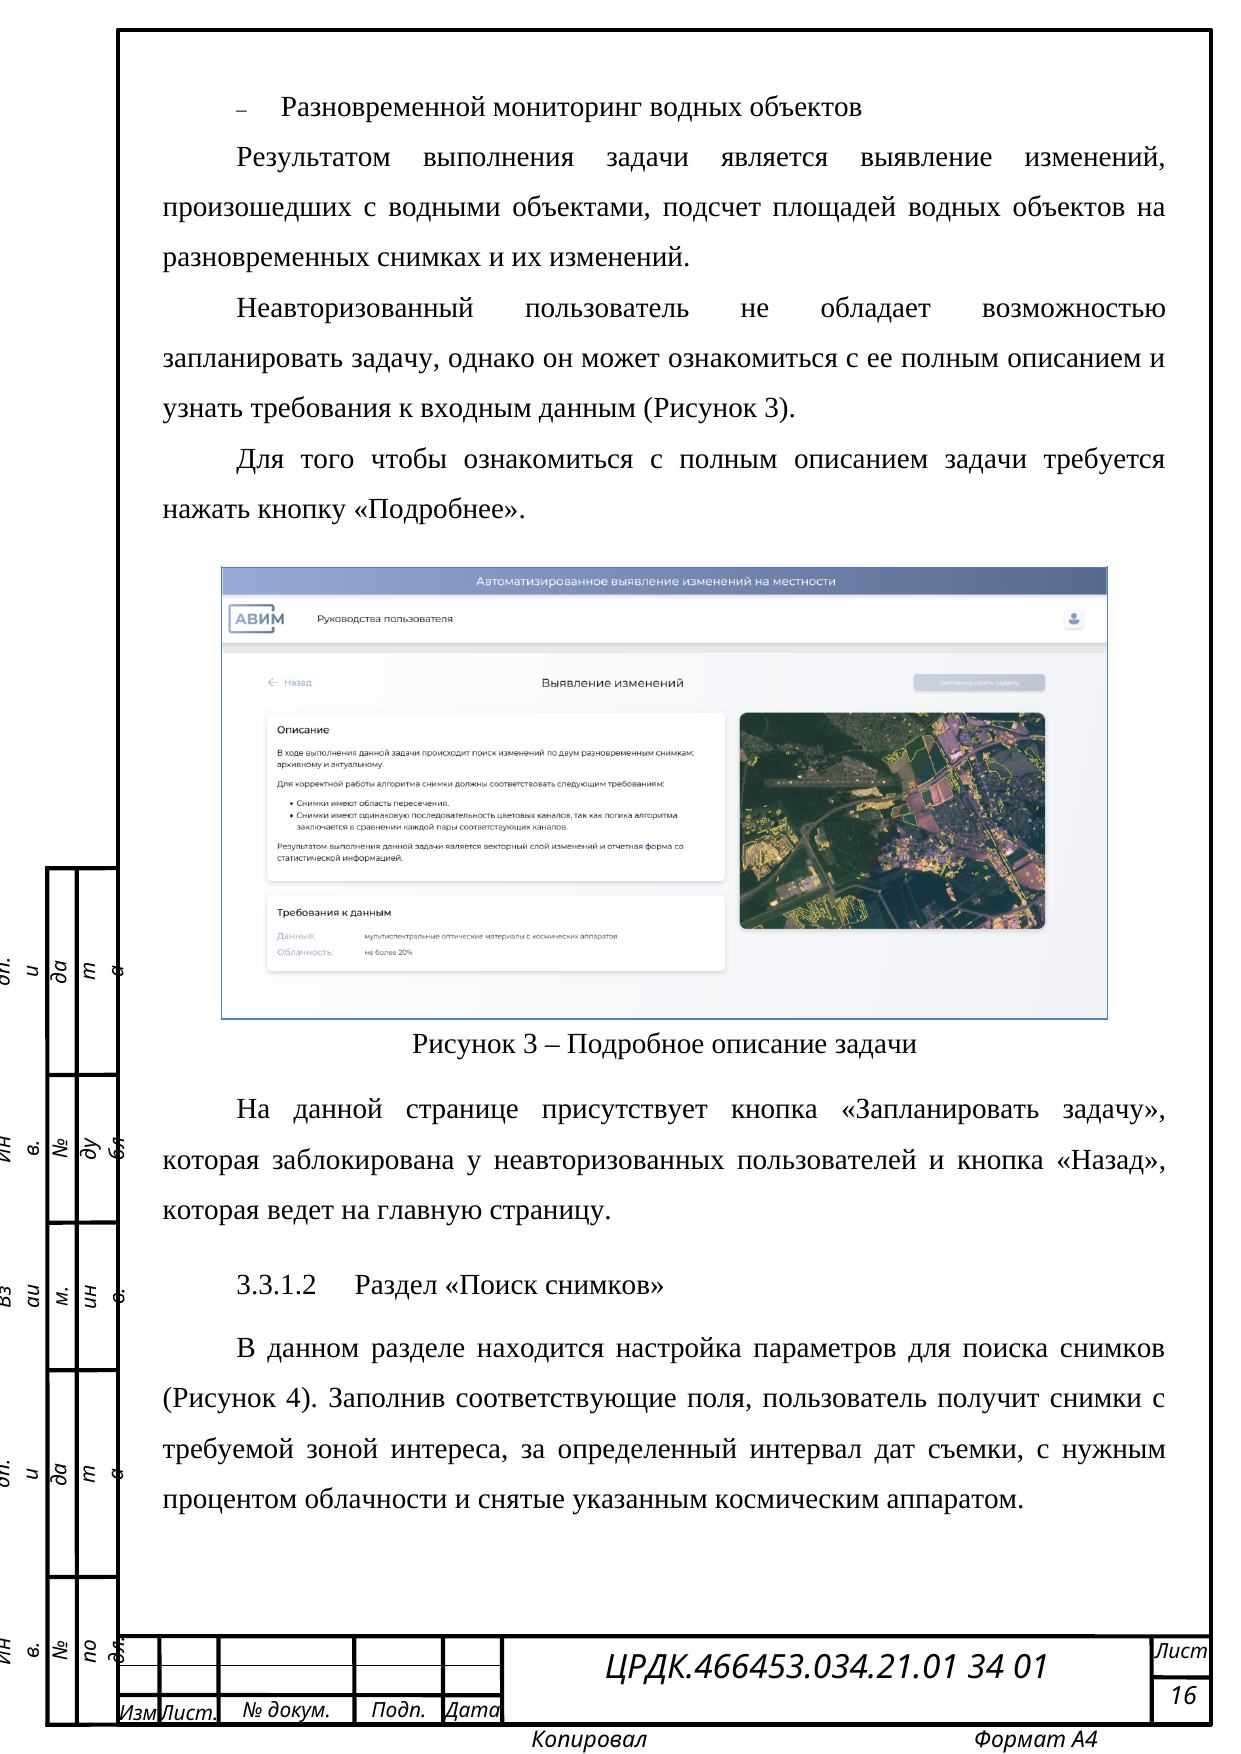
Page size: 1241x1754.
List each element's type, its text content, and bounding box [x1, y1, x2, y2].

text В данном разделе находится настройка параметров для поиска снимков (Рисунок 4). Заполнив соответствующие поля, пользователь получит снимки с требуемой зоной интереса, за определенный интервал дат съемки, с нужным процентом облачности и снятые указанным космическим аппаратом. [162, 1330, 1167, 1515]
text Для того чтобы ознакомиться с полным описанием задачи требуется нажать кнопку «Подробнее». [162, 441, 1167, 525]
text Раздел «Поиск снимков» [177, 1267, 1167, 1301]
text Неавторизованный пользователь не обладает возможностью запланировать задачу, однако он может ознакомиться с ее полным описанием и узнать требования к входным данным (Рисунок 3). [162, 290, 1167, 424]
text На данной странице присутствует кнопка «Запланировать задачу», которая заблокирована у неавторизованных пользователей и кнопка «Назад», которая ведет на главную страницу. [162, 1092, 1167, 1226]
picture [222, 568, 1107, 1018]
text Разновременной мониторинг водных объектов [162, 89, 1167, 122]
text Результатом выполнения задачи является выявление изменений, произошедших с водными объектами, подсчет площадей водных объектов на разновременных снимках и их изменений. [162, 139, 1167, 273]
